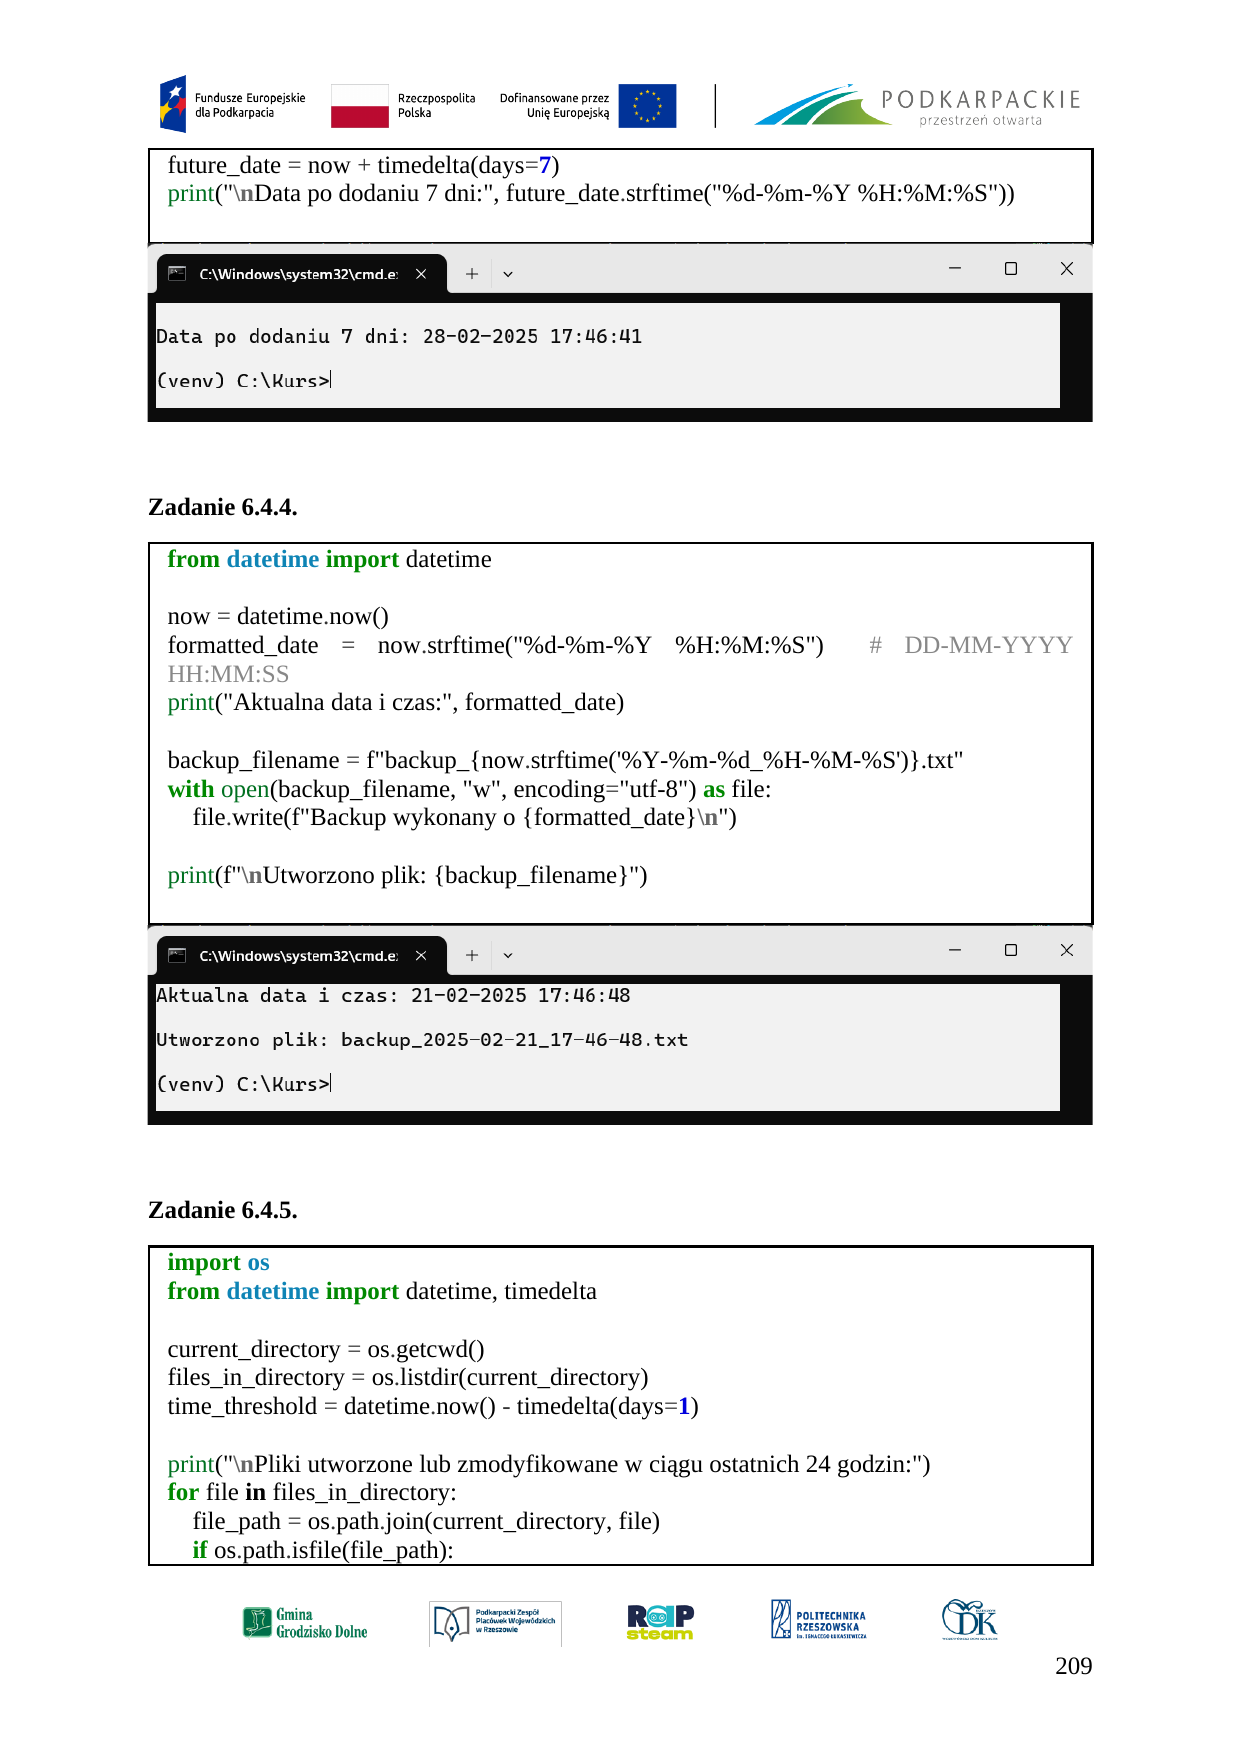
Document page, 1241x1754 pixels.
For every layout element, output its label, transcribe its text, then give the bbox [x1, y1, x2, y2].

table_header [150, 1248, 1091, 1564]
table_header [150, 544, 1091, 923]
text Zadanie 6.4.5. [148, 1196, 1092, 1224]
picture [147, 925, 1093, 1125]
picture [147, 60, 1093, 148]
picture [242, 1585, 998, 1652]
picture [147, 243, 1093, 422]
text Zadanie 6.4.4. [148, 492, 1092, 521]
table_header [150, 150, 1091, 242]
